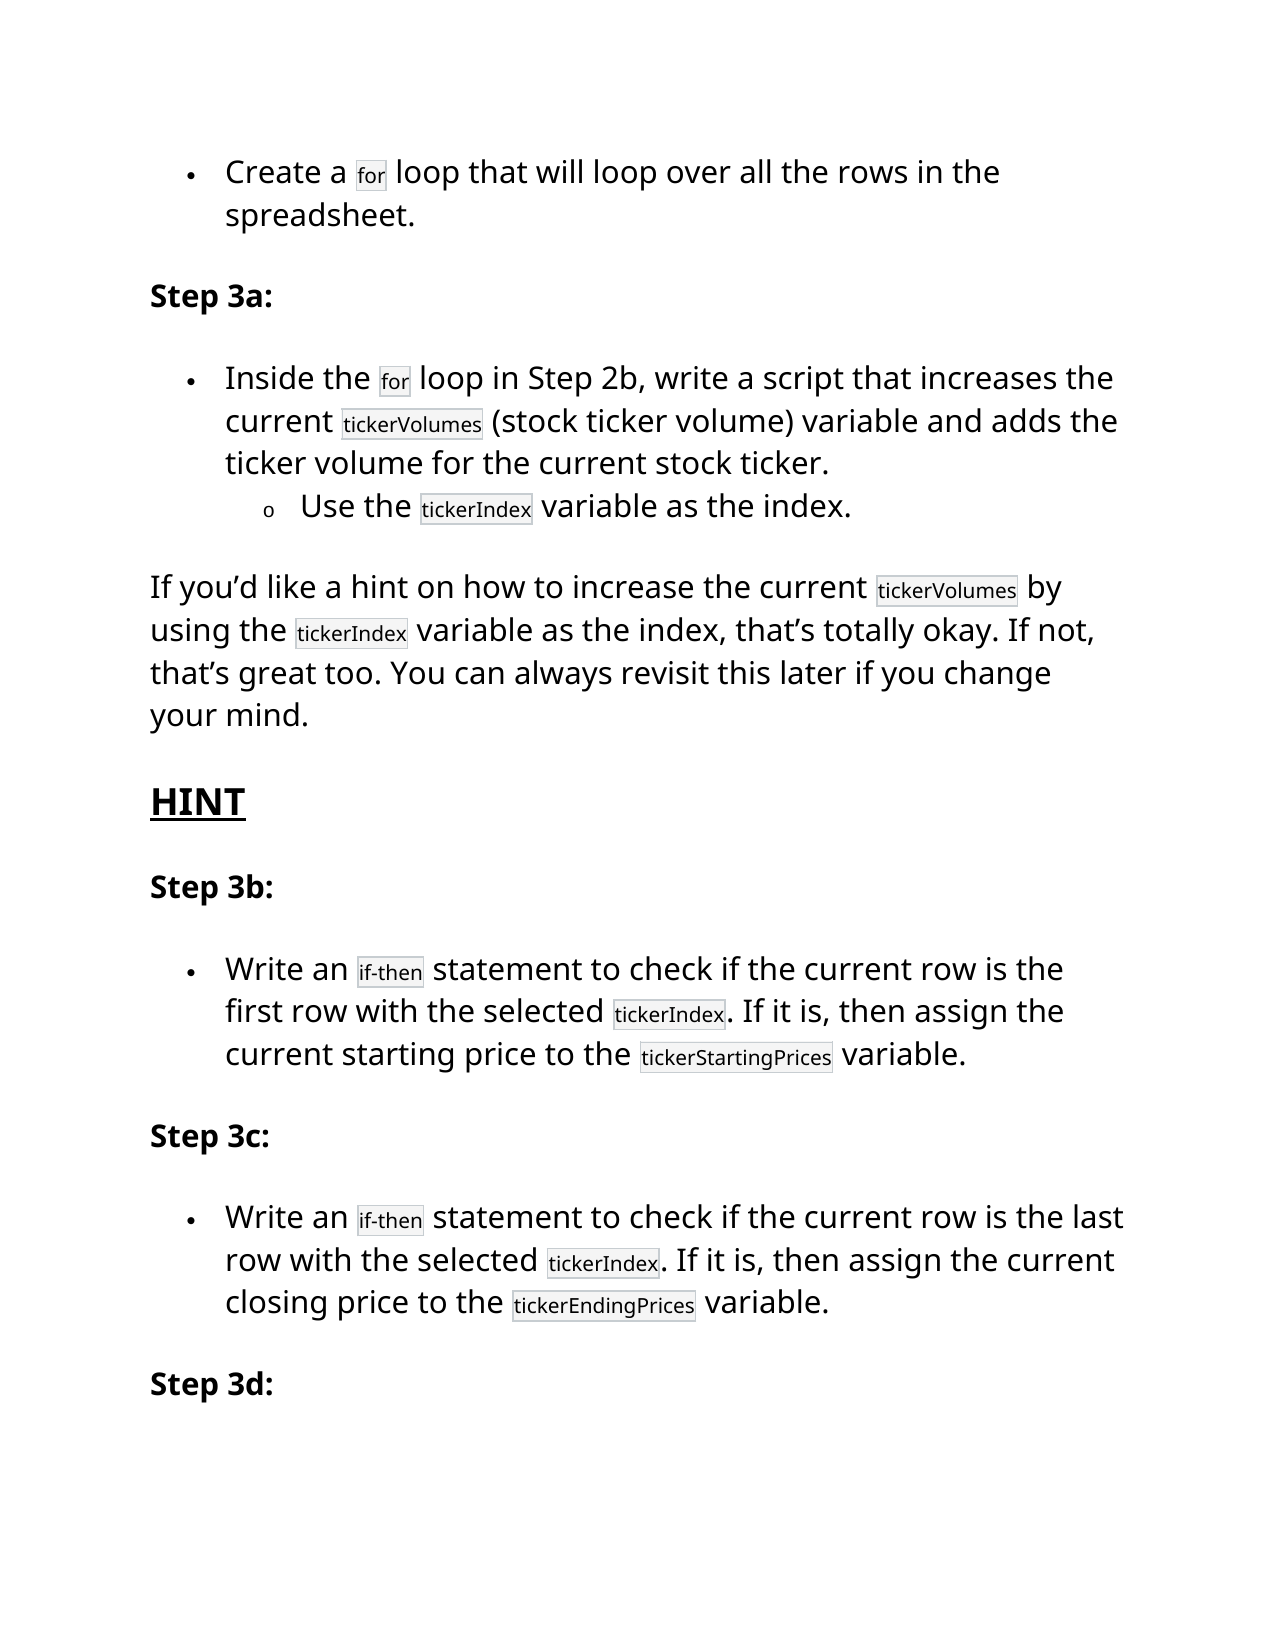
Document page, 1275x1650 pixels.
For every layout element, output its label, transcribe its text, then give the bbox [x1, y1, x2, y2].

list Create a for loop that will loop over all the rows in the spreadsheet. [187, 150, 1125, 235]
text HINT [150, 775, 1125, 826]
text Step 3a: [150, 274, 1125, 317]
text Step 3d: [150, 1362, 1125, 1405]
list Write an if-then statement to check if the current row is the first row with the selected tickerIndex. If it is, then assign the current starting price to the tickerStartingPrices variable. [187, 947, 1125, 1074]
text Step 3c: [150, 1113, 1125, 1156]
list Use the tickerIndex variable as the index. [262, 484, 1125, 526]
text Step 3b: [150, 865, 1125, 908]
list Write an if-then statement to check if the current row is the last row with the selected tickerIndex. If it is, then assign the current closing price to the tickerEndingPrices variable. [187, 1195, 1125, 1323]
text If you’d like a hint on how to increase the current tickerVolumes by using the tickerIndex variable as the index, that’s totally okay. If not, that’s great too. You can always revisit this later if you change your mind. [150, 565, 1125, 736]
list Inside the for loop in Step 2b, write a script that increases the current tickerVolumes (stock ticker volume) variable and adds the ticker volume for the current stock ticker. [187, 356, 1125, 484]
